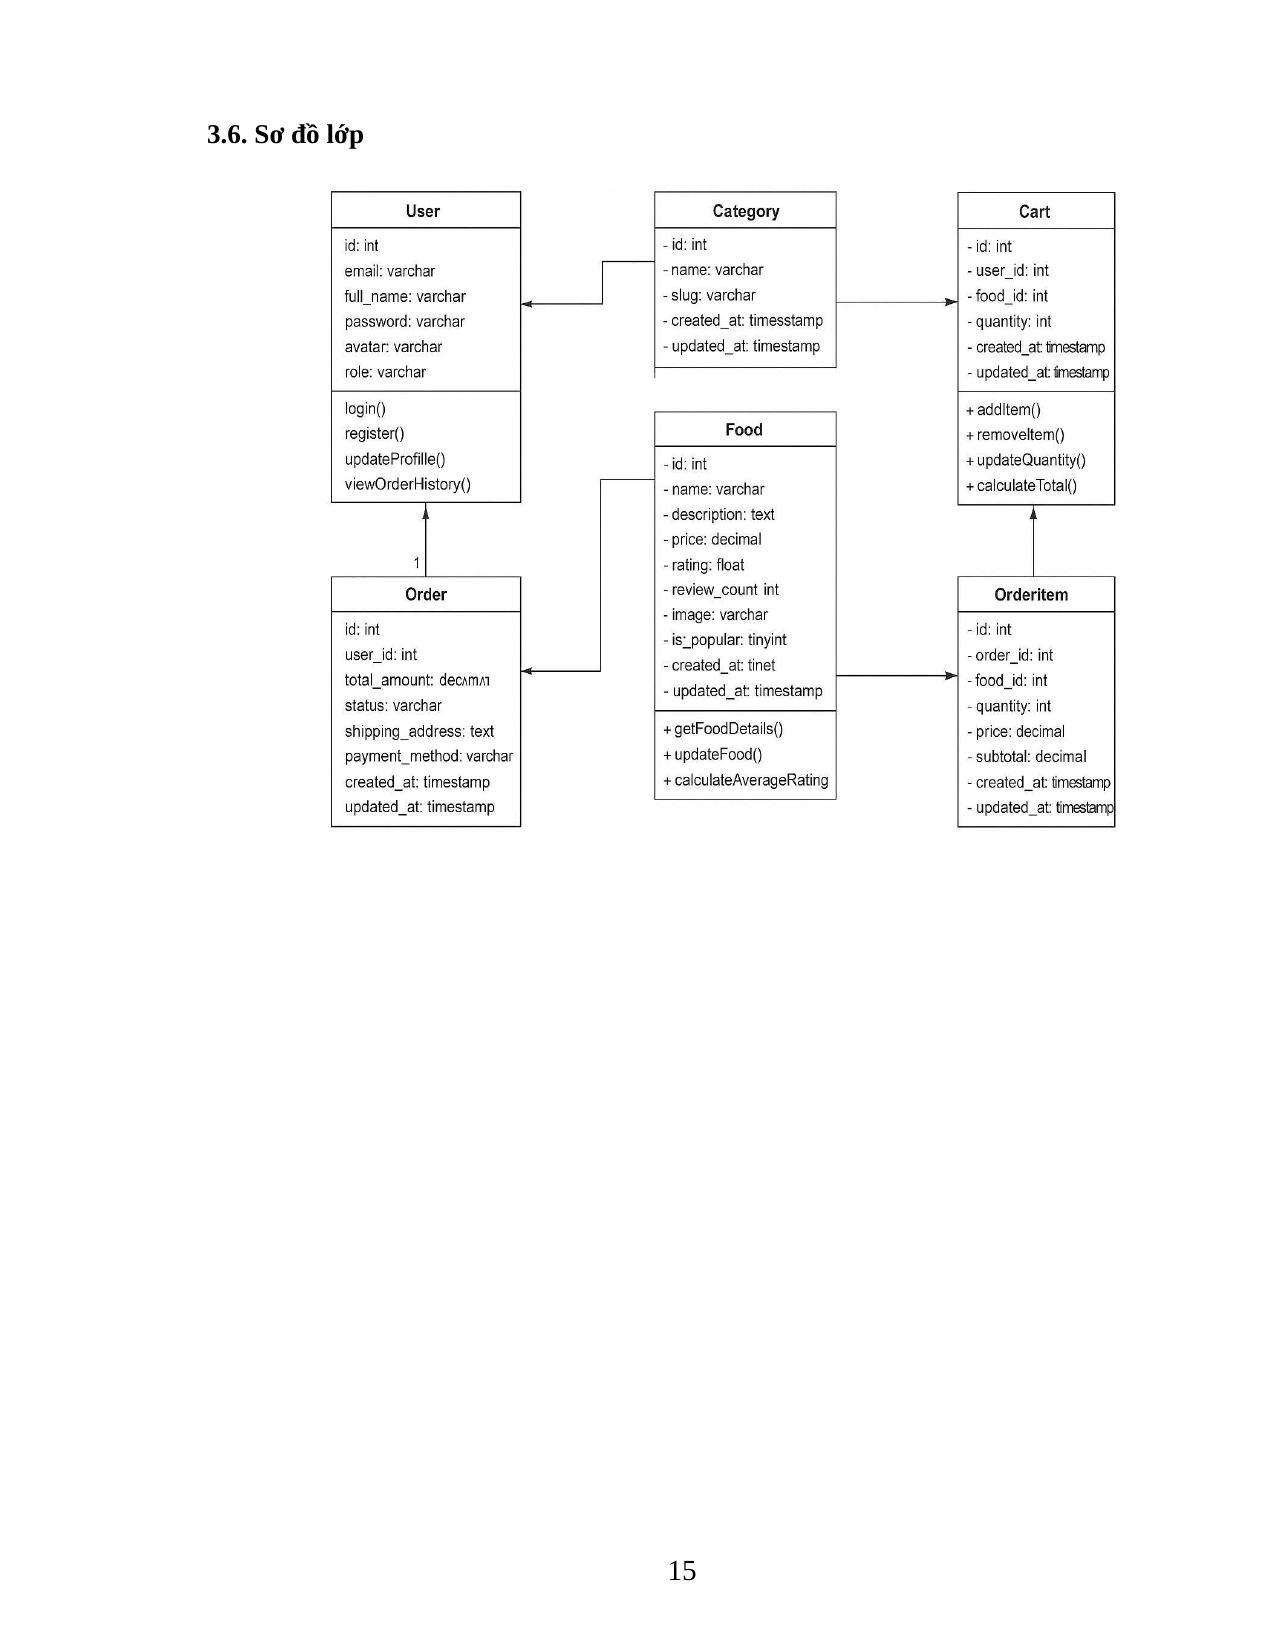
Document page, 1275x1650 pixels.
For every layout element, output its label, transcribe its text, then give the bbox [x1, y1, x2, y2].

picture [206, 164, 1135, 848]
subtitle 3.6. Sơ đồ lớp [207, 118, 1157, 149]
